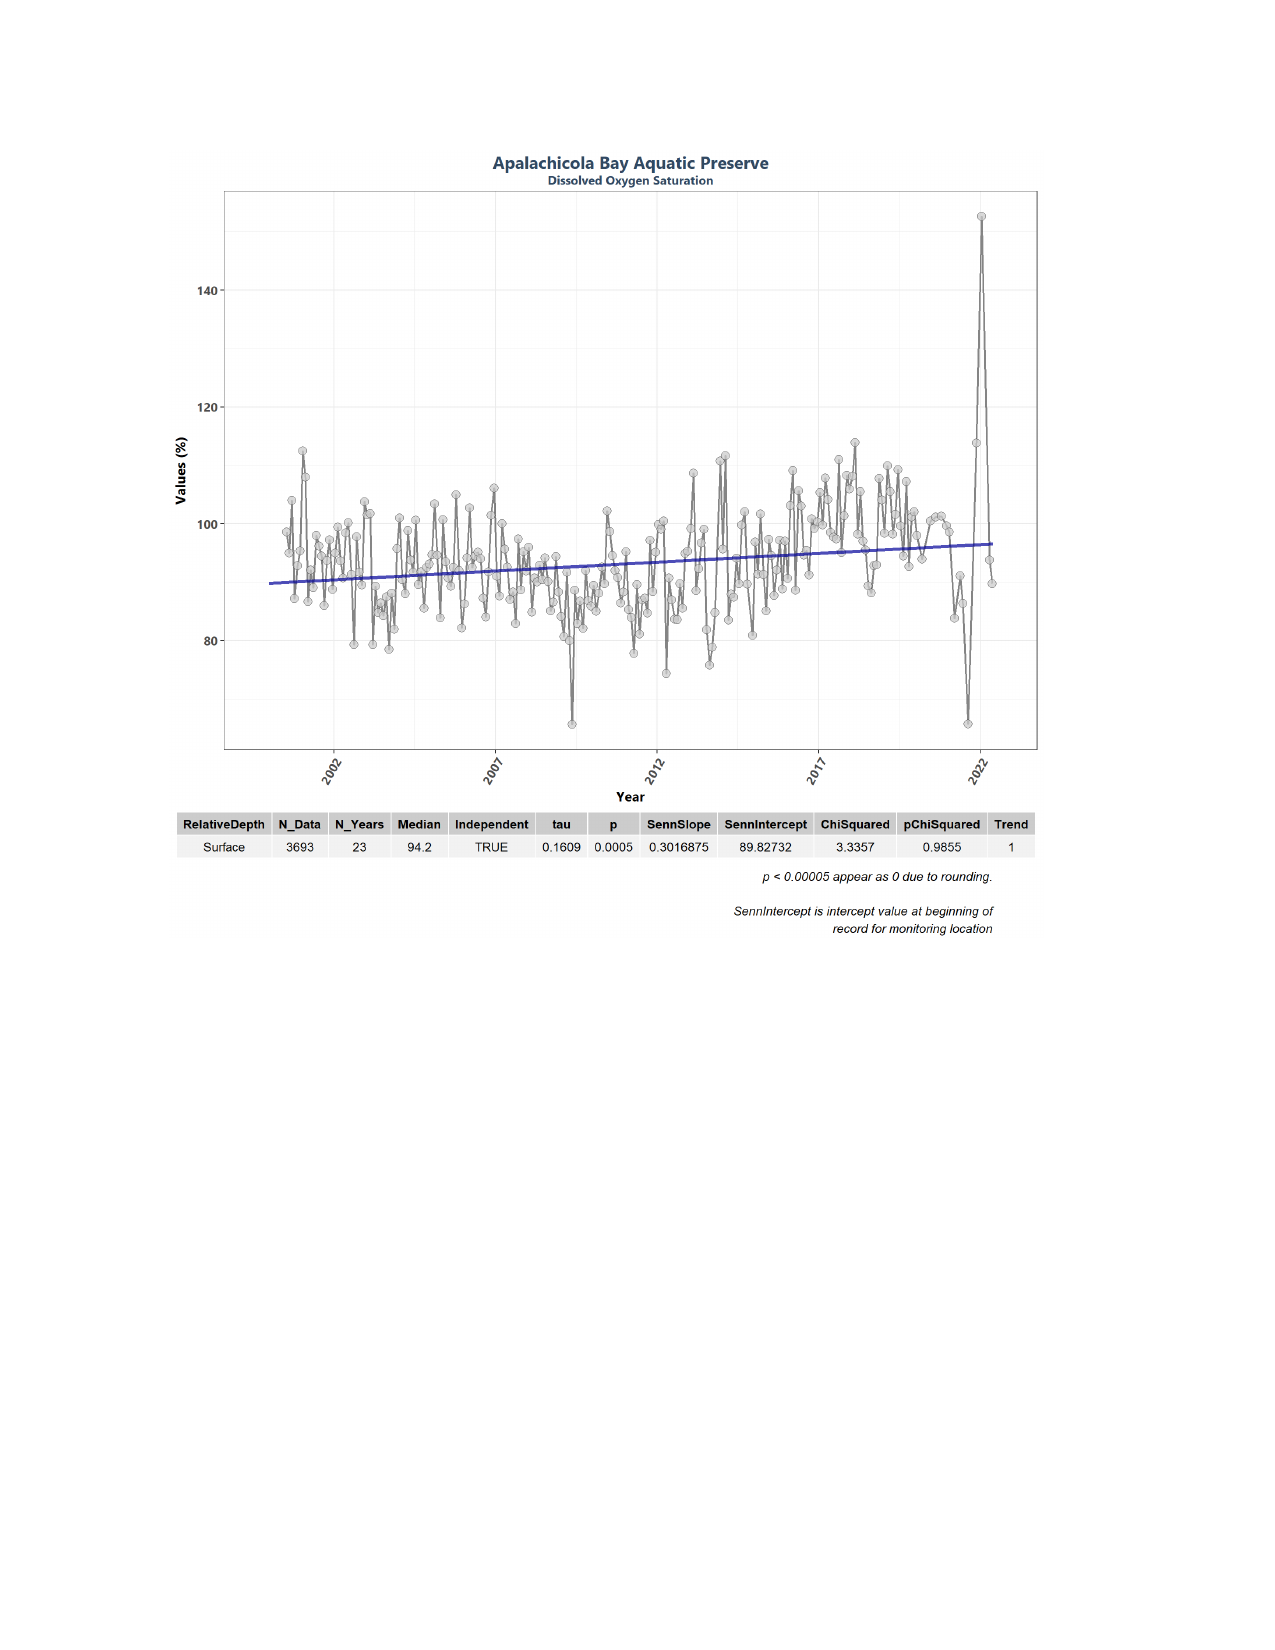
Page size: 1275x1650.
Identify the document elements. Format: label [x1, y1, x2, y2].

picture [168, 150, 1044, 938]
